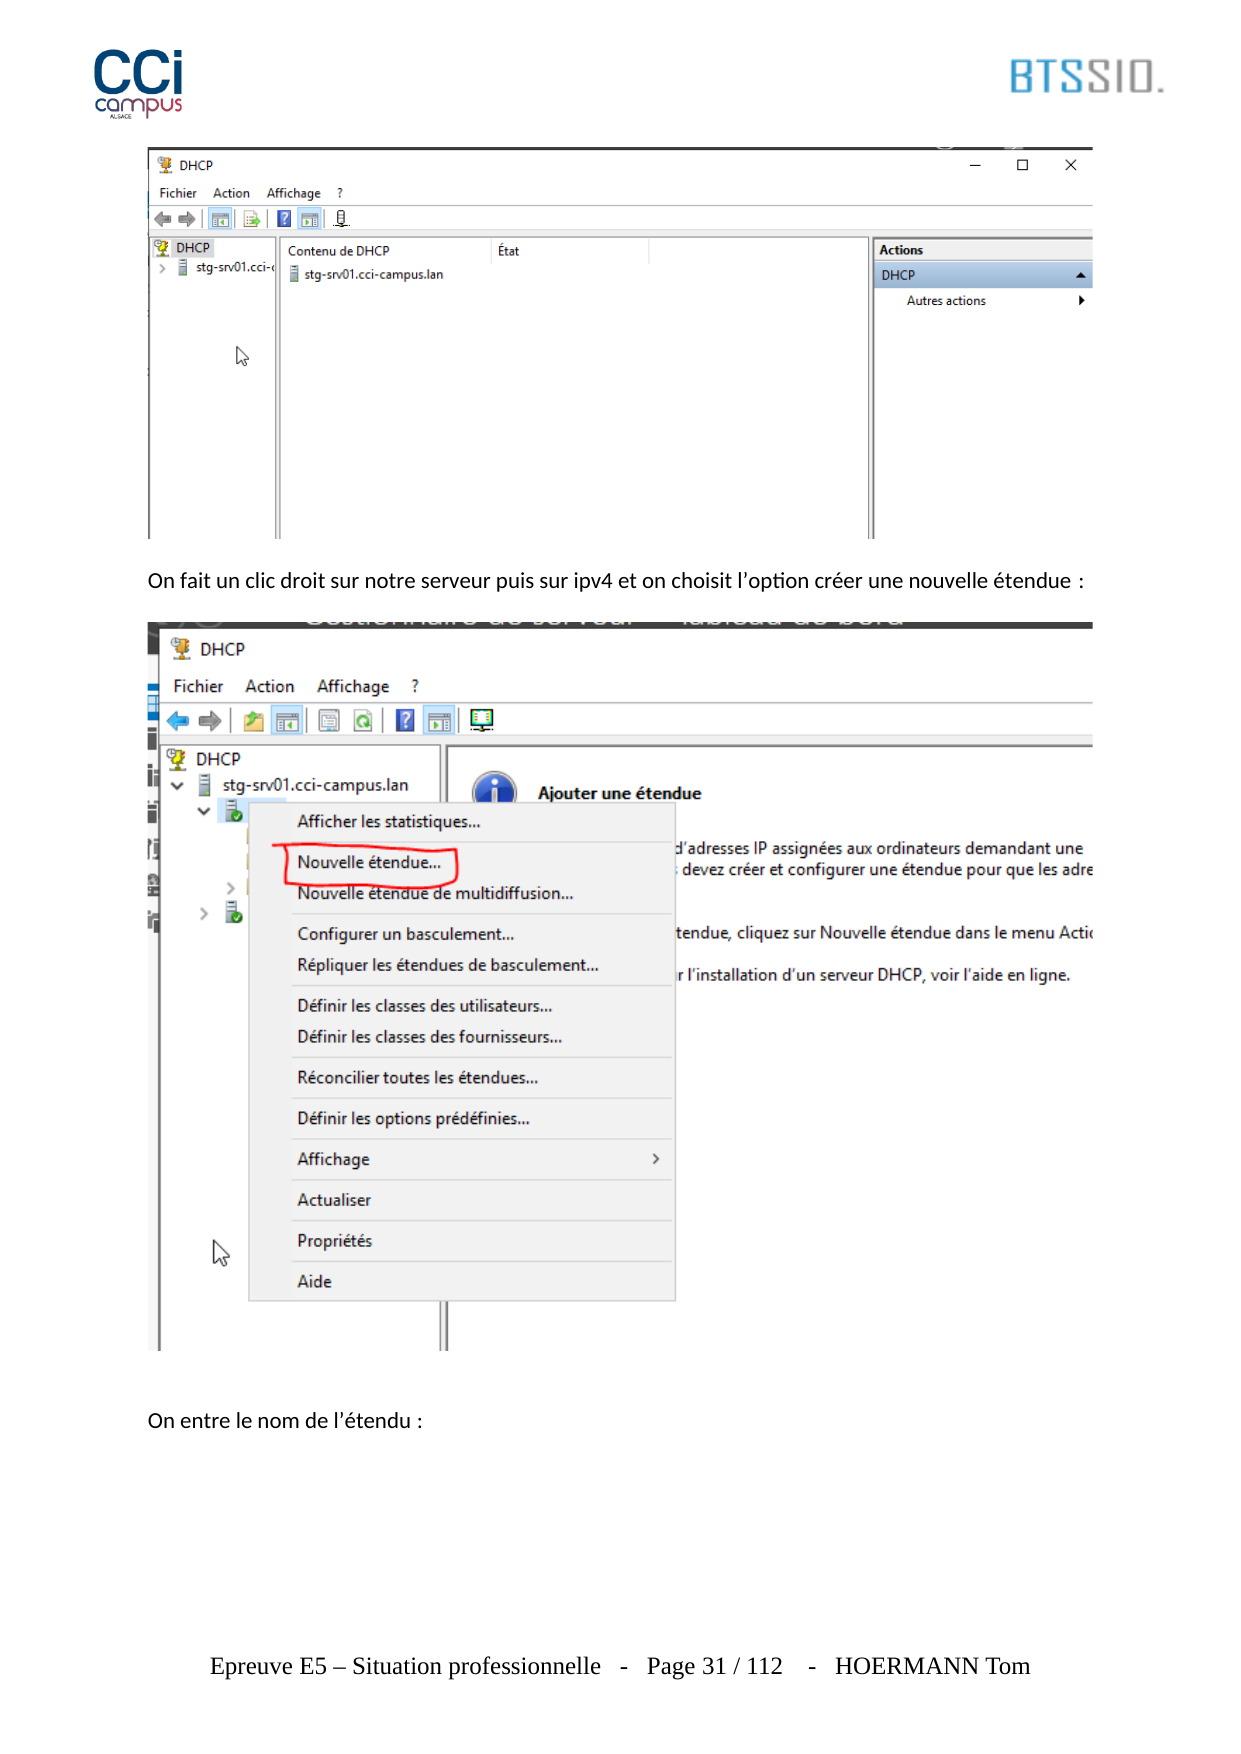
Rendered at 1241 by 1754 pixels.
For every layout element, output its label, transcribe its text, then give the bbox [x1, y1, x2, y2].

text On fait un clic droit sur notre serveur puis sur ipv4 et on choisit l’option créer une nouvelle étendue : [148, 566, 1093, 594]
picture [147, 147, 1093, 539]
picture [81, 44, 194, 123]
picture [147, 622, 1093, 1351]
picture [1004, 46, 1169, 104]
text On entre le nom de l’étendu : [148, 1407, 1093, 1435]
